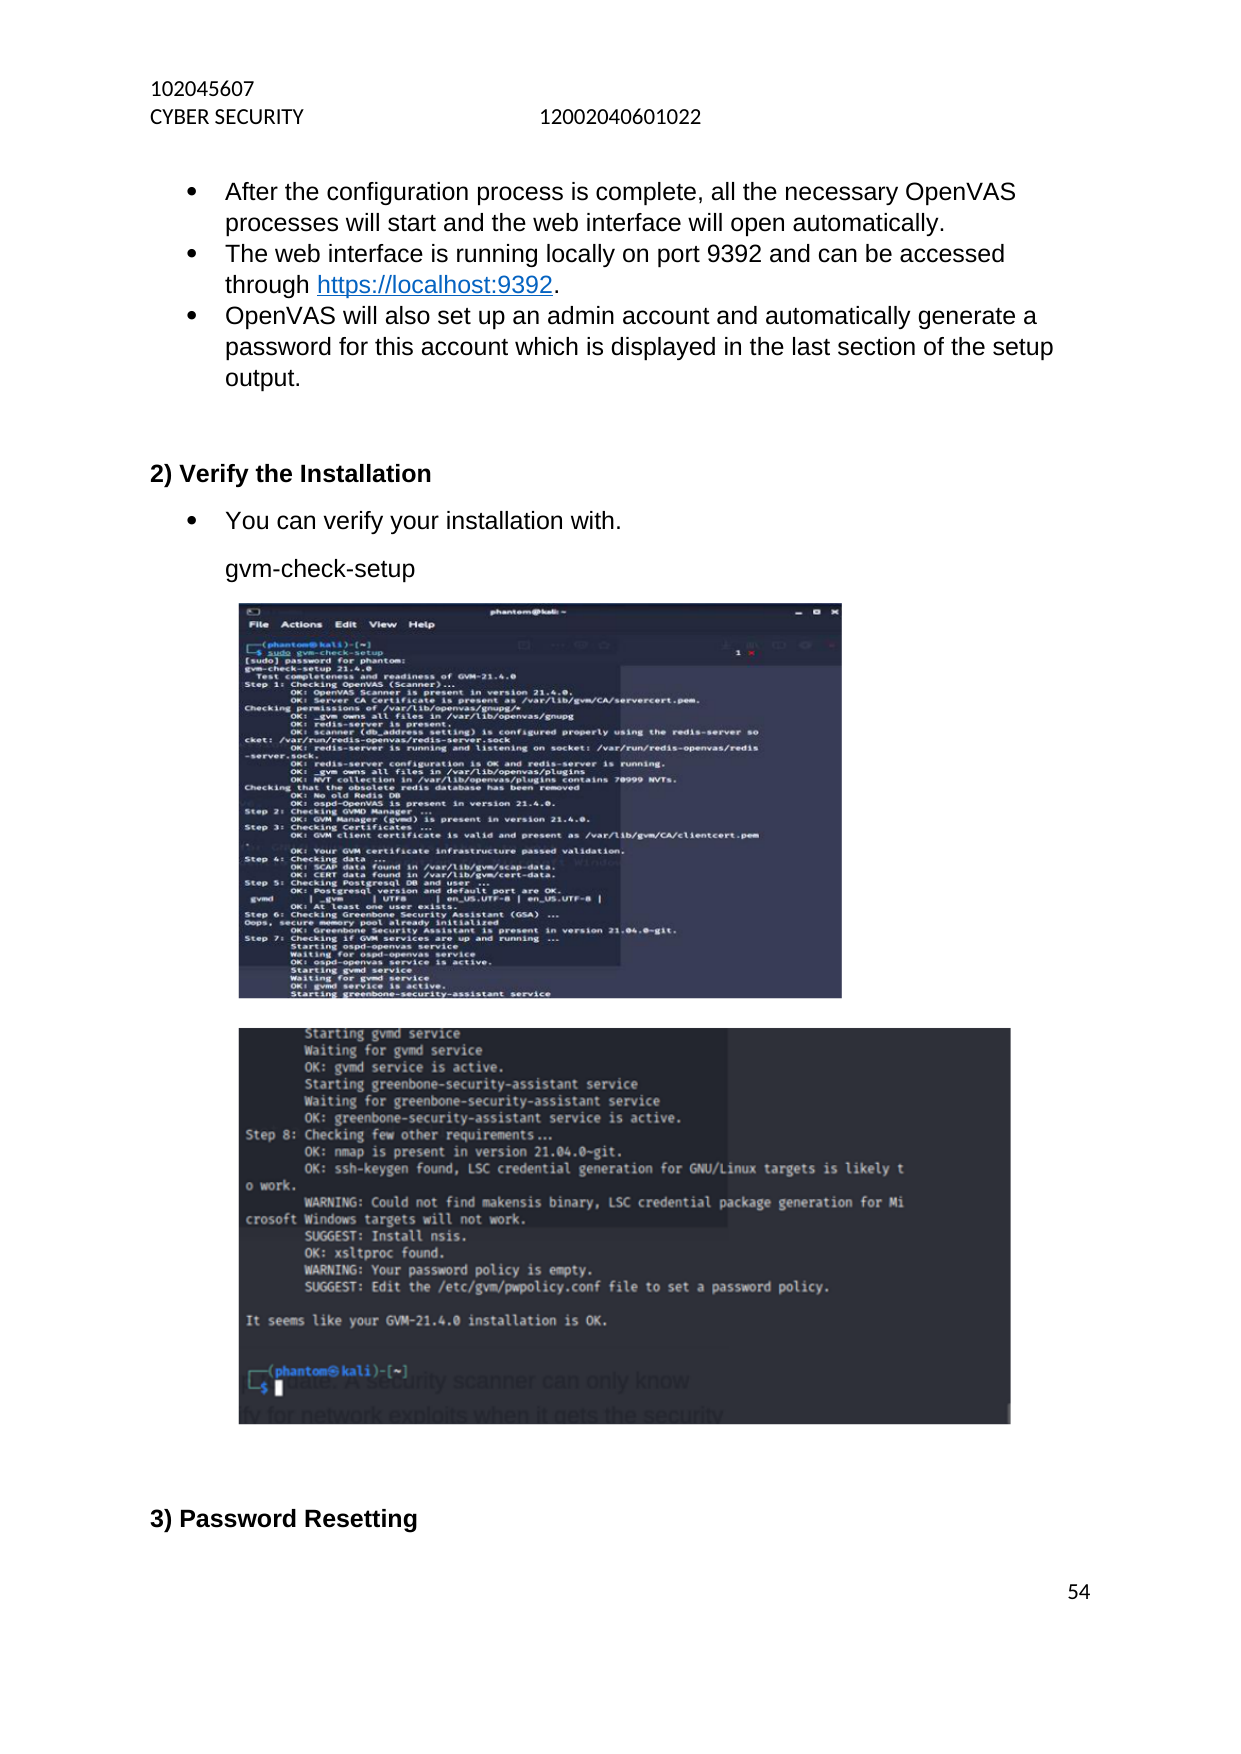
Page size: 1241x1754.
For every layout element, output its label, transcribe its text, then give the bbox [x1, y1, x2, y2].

text 3) Password Resetting [150, 1504, 1090, 1532]
picture [225, 601, 1034, 1437]
list OpenVAS will also set up an admin account and automatically generate a password for this account which is displayed in the last section of the setup output. [187, 301, 1090, 392]
text 2) Verify the Installation [150, 458, 1090, 487]
list The web interface is running locally on port 9392 and can be accessed through https://localhost:9392. [187, 239, 1090, 299]
list You can verify your installation with. [187, 506, 1090, 535]
text gvm-check-setup [150, 554, 1090, 583]
list After the configuration process is complete, all the necessary OpenVAS processes will start and the web interface will open automatically. [187, 177, 1090, 236]
